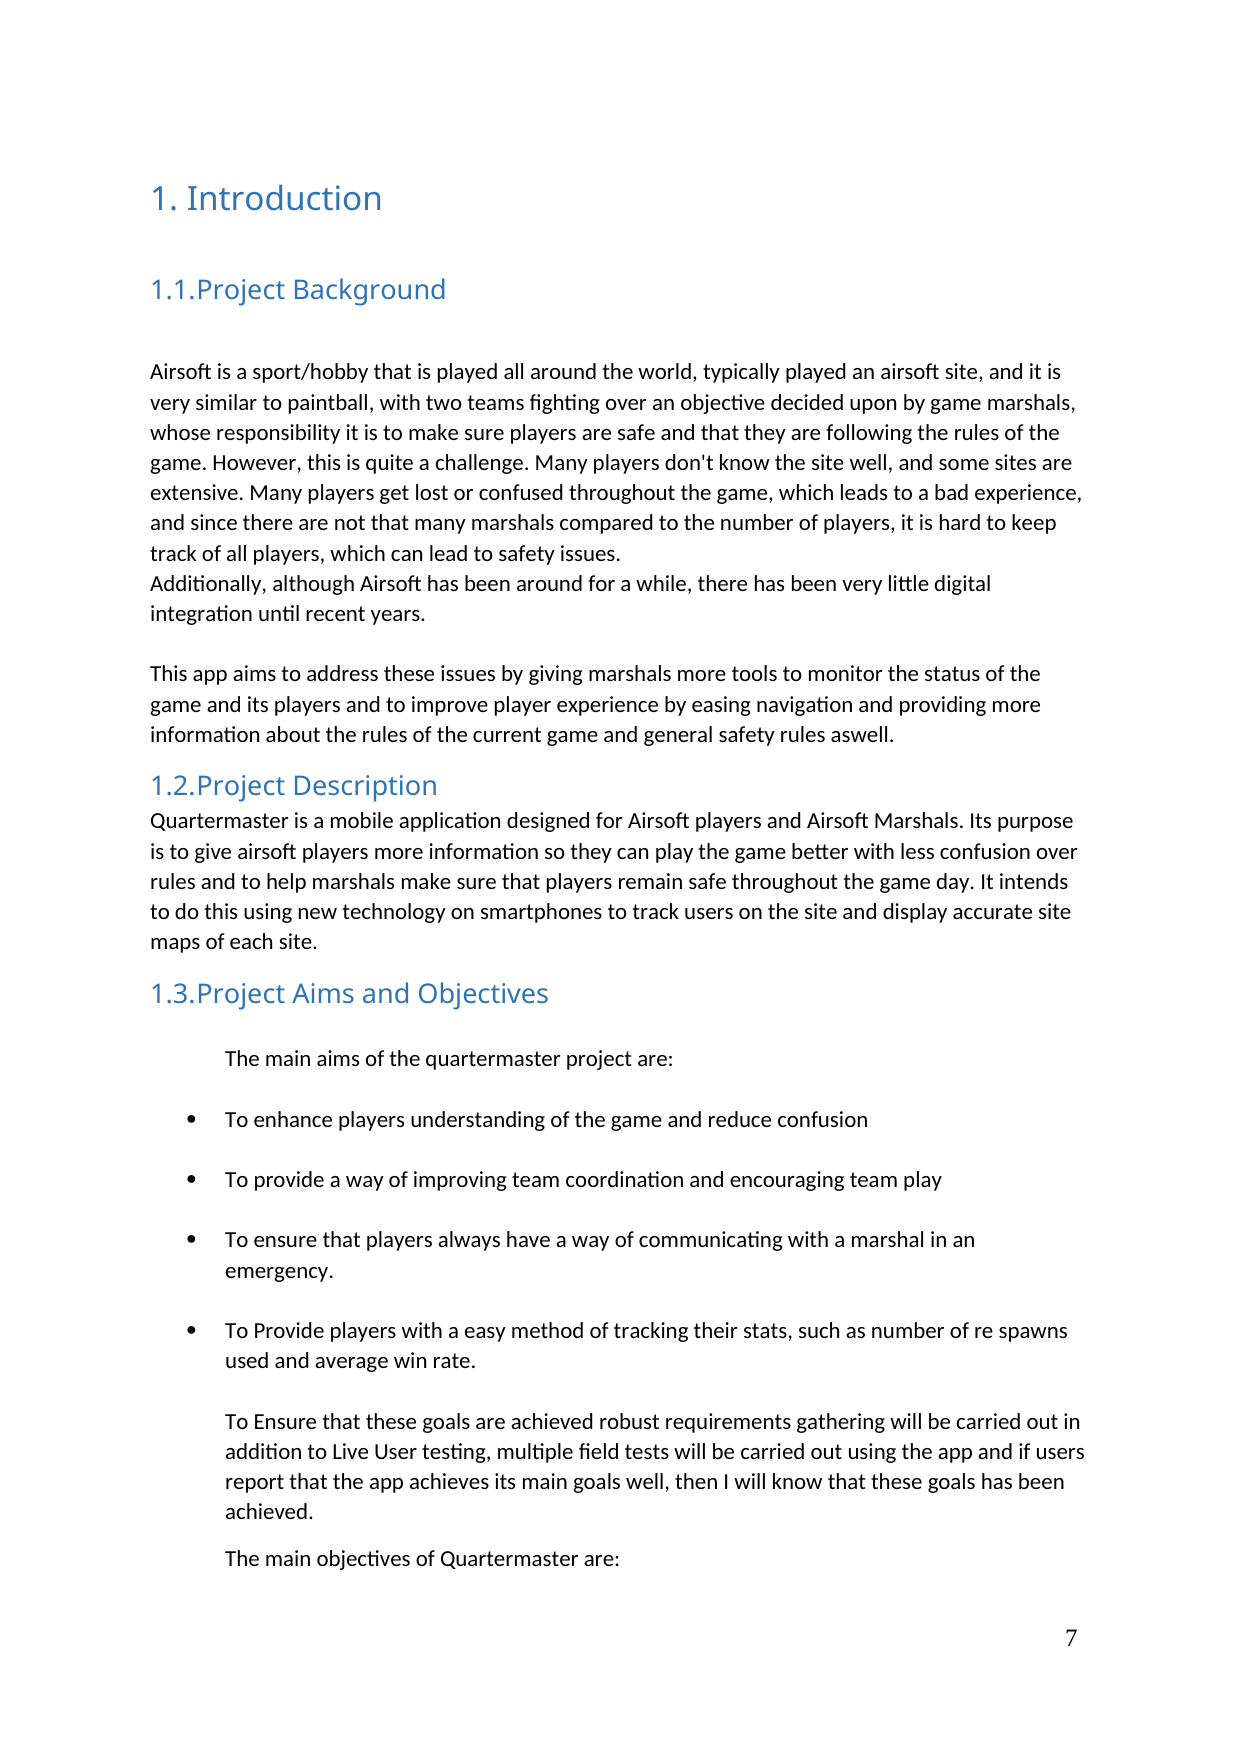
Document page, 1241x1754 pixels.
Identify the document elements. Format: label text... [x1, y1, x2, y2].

text Quartermaster is a mobile application designed for Airsoft players and Airsoft Marshals. Its purpose is to give airsoft players more information so they can play the game better with less confusion over rules and to help marshals make sure that players remain safe throughout the game day. It intends to do this using new technology on smartphones to track users on the site and display accurate site maps of each site. [150, 807, 1090, 956]
list The main aims of the quartermaster project are: [225, 1044, 1090, 1072]
subtitle Project Background [150, 271, 1090, 308]
list To enhance players understanding of the game and reduce confusion [187, 1105, 1090, 1133]
subtitle Project Description [150, 767, 1090, 804]
list To provide a way of improving team coordination and encouraging team play [187, 1165, 1090, 1193]
text The main objectives of Quartermaster are: [150, 1544, 1090, 1572]
text Airsoft is a sport/hobby that is played all around the world, typically played an airsoft site, and it is very similar to paintball, with two teams fighting over an objective decided upon by game marshals, whose responsibility it is to make sure players are safe and that they are following the rules of the game. However, this is quite a challenge. Many players don't know the site well, and some sites are extensive. Many players get lost or confused throughout the game, which leads to a bad experience, and since there are not that many marshals compared to the number of players, it is hard to keep track of all players, which can lead to safety issues. Additionally, although Airsoft has been around for a while, there has been very little digital integration until recent years. This app aims to address these issues by giving marshals more tools to monitor the status of the game and its players and to improve player experience by easing navigation and providing more information about the rules of the current game and general safety rules aswell. [150, 357, 1090, 748]
list To Ensure that these goals are achieved robust requirements gathering will be carried out in addition to Live User testing, multiple field tests will be carried out using the app and if users report that the app achieves its main goals well, then I will know that these goals has been achieved. [225, 1407, 1090, 1526]
subtitle 1. Introduction [150, 175, 1090, 220]
list To ensure that players always have a way of communicating with a marshal in an emergency. [187, 1226, 1090, 1284]
list To Provide players with a easy method of tracking their stats, such as number of re spawns used and average win rate. [187, 1316, 1090, 1374]
subtitle Project Aims and Objectives [150, 974, 1090, 1011]
